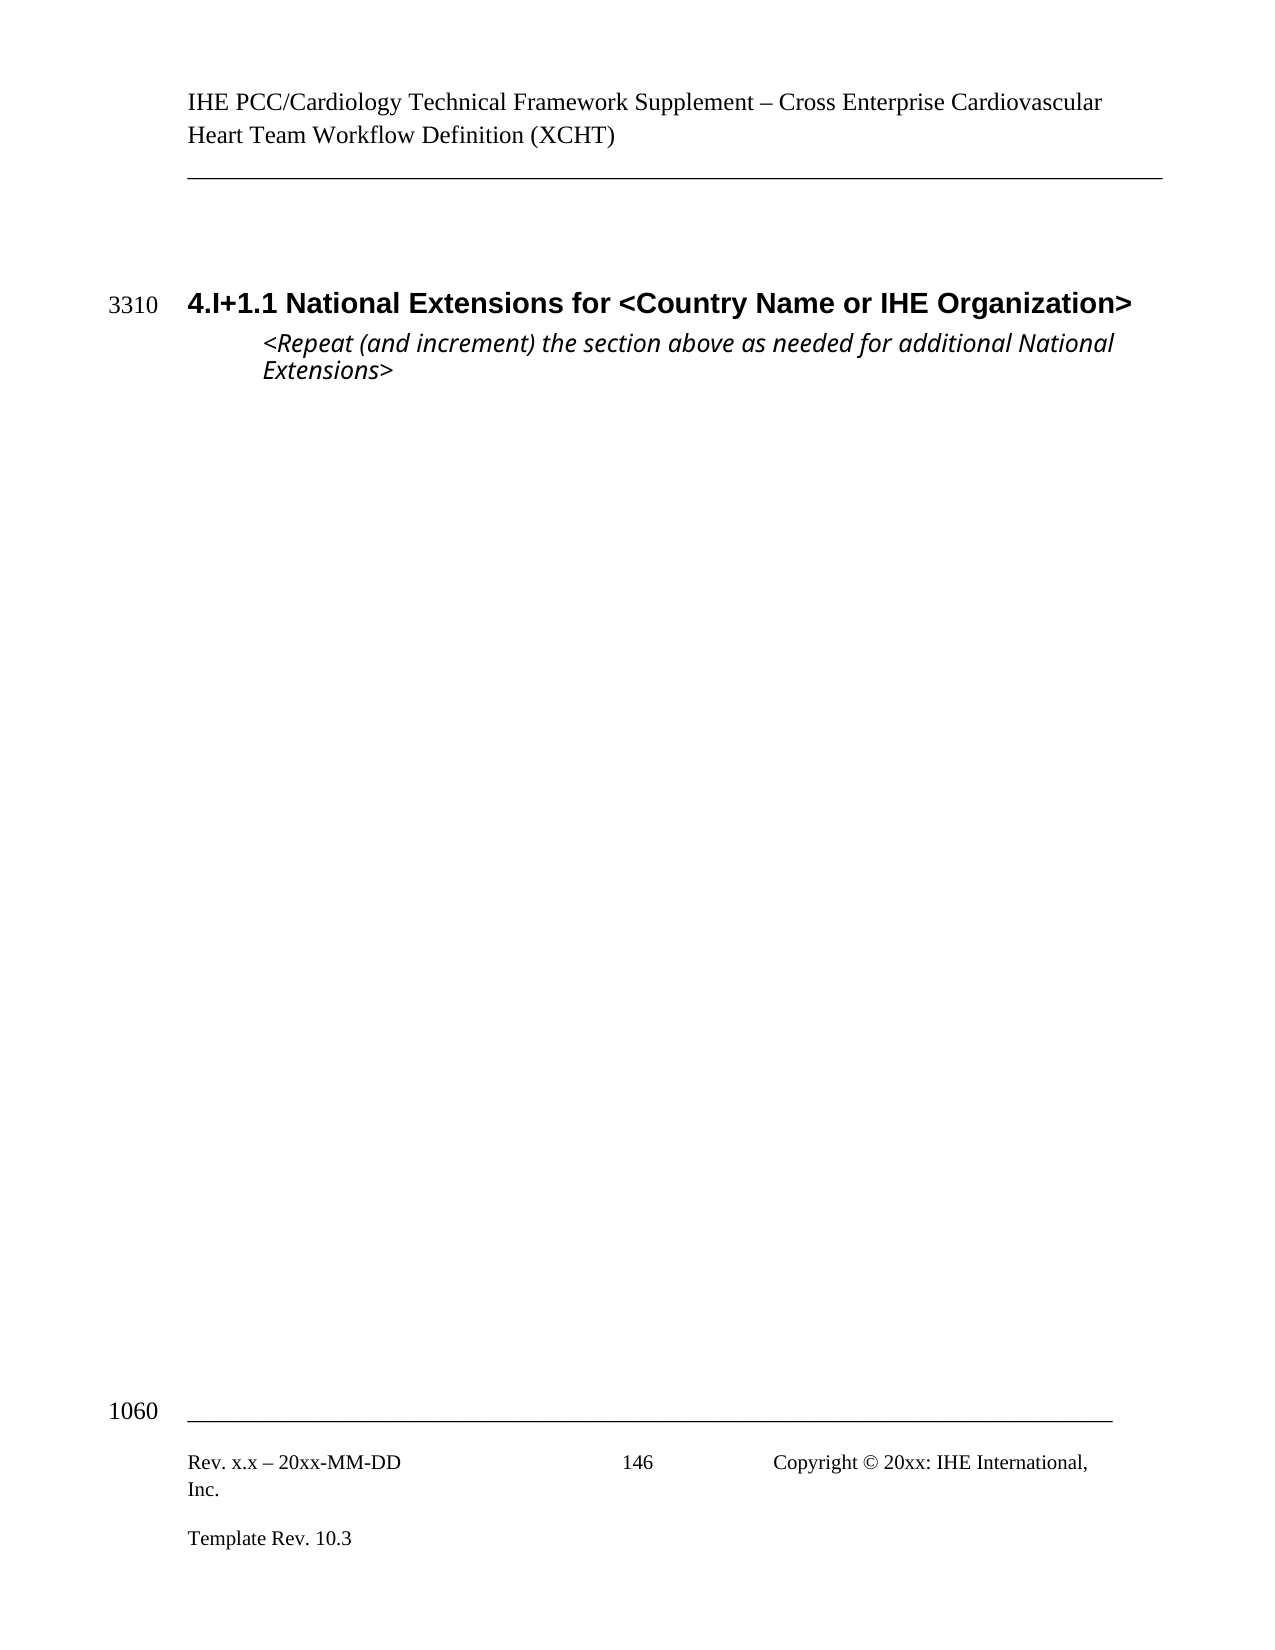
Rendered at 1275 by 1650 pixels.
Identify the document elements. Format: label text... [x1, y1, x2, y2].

text <Repeat (and increment) the section above as needed for additional National Extensions> [262, 331, 1162, 385]
subtitle 4.I+1.1 National Extensions for <Country Name or IHE Organization> [187, 286, 1162, 320]
